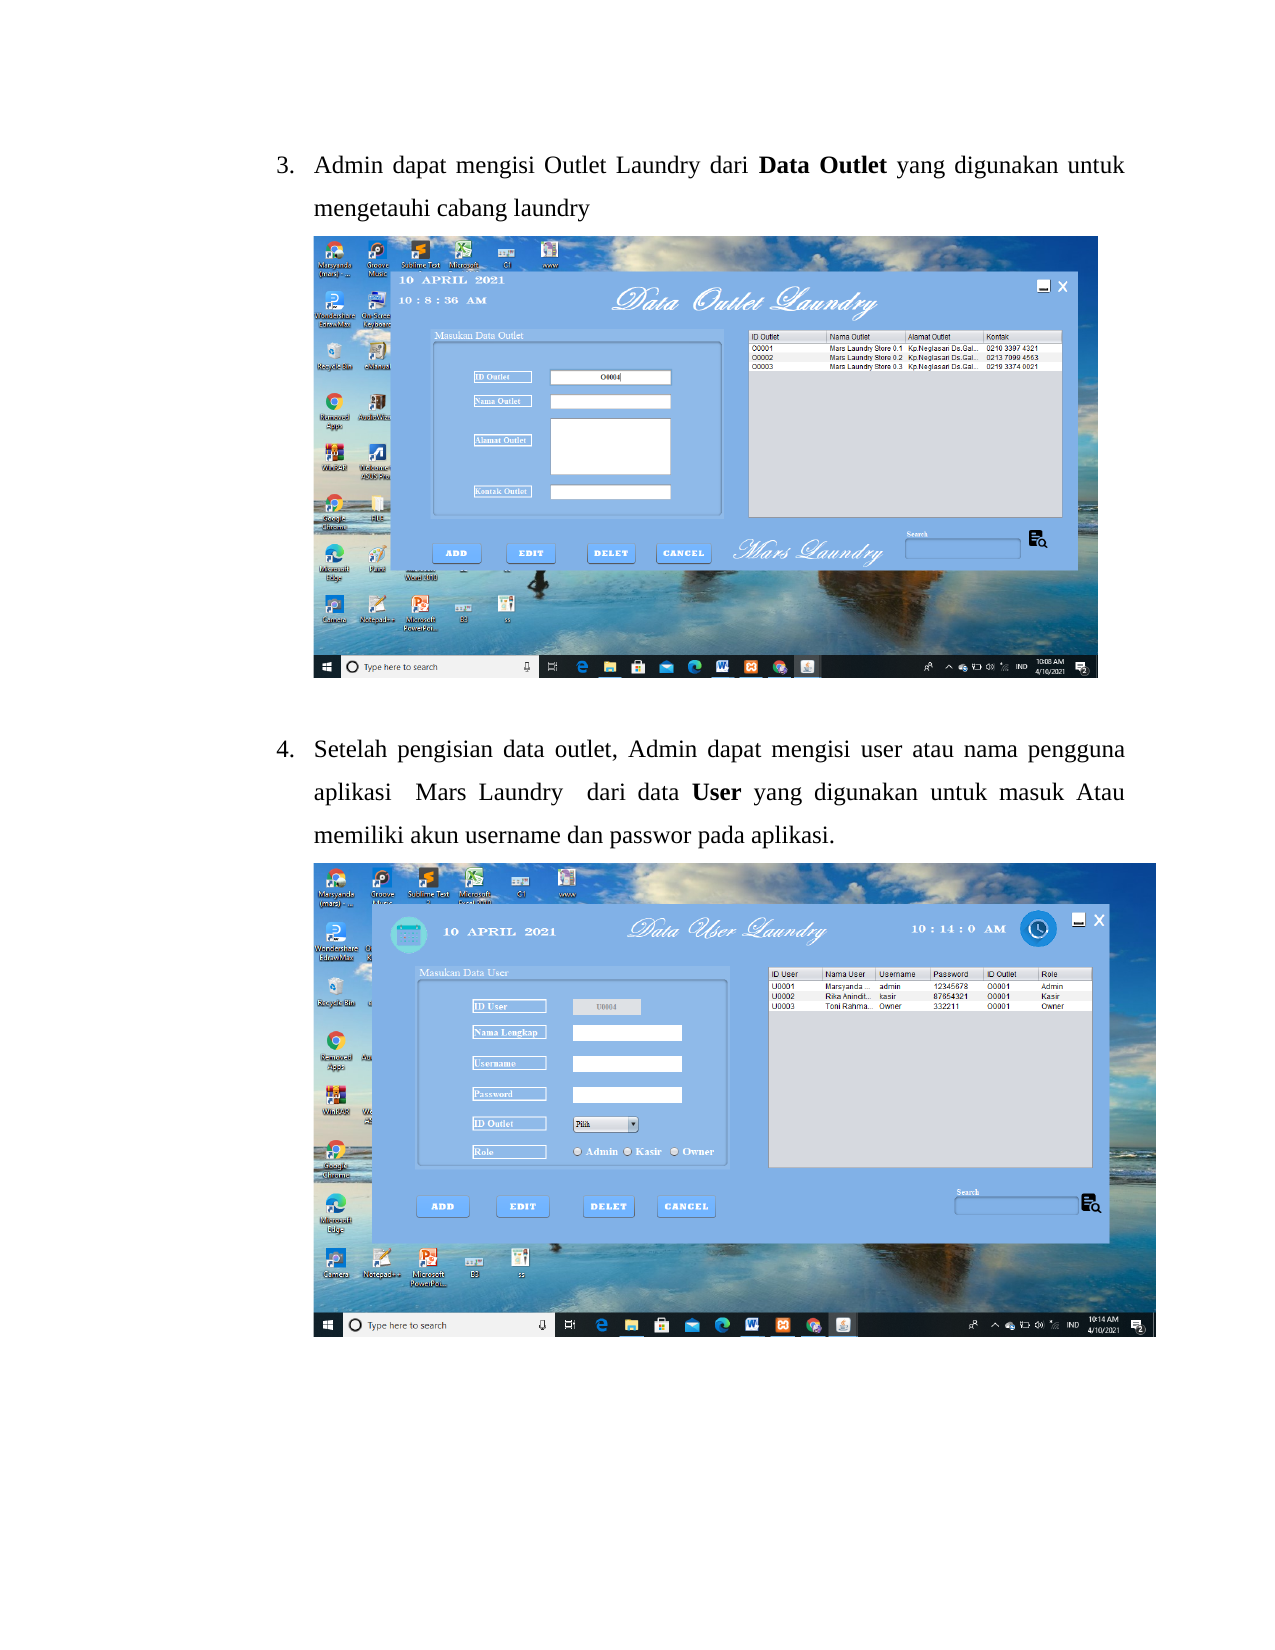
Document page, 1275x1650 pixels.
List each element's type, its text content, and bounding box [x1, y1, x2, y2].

picture [313, 236, 1098, 678]
list Admin dapat mengisi Outlet Laundry dari Data Outlet yang digunakan untuk mengetauhi cabang laundry [276, 150, 1125, 222]
list Setelah pengisian data outlet, Admin dapat mengisi user atau nama pengguna aplikasi Mars Laundry dari data User yang digunakan untuk masuk Atau memiliki akun username dan passwor pada aplikasi. [276, 734, 1125, 849]
picture [313, 863, 1156, 1337]
